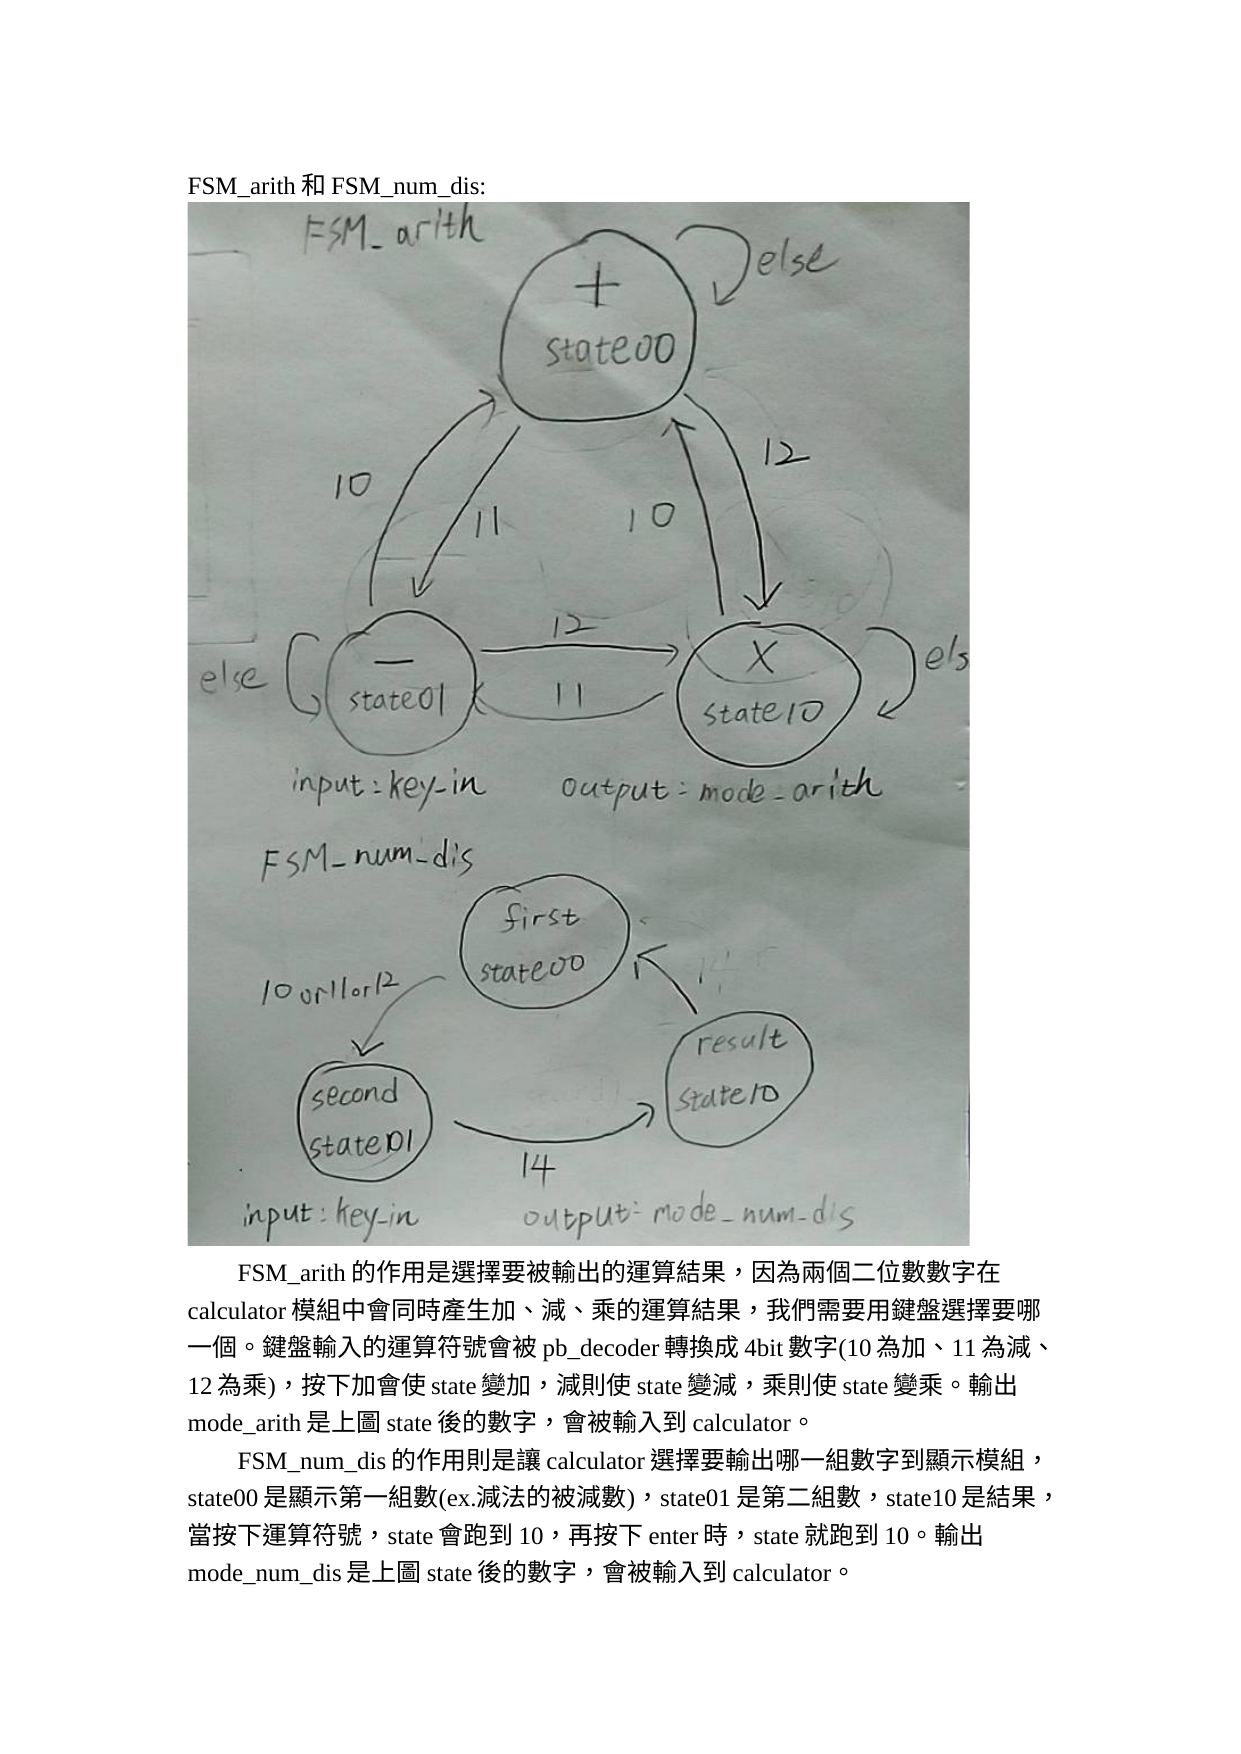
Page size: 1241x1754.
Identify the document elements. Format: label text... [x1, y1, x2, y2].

text FSM_arith的作用是選擇要被輸出的運算結果，因為兩個二位數數字在calculator模組中會同時產生加、減、乘的運算結果，我們需要用鍵盤選擇要哪一個。鍵盤輸入的運算符號會被pb_decoder轉換成4bit數字(10為加、11為減、12為乘)，按下加會使state變加，減則使state變減，乘則使state變乘。輸出mode_arith是上圖state後的數字，會被輸入到calculator。 [187, 1252, 1053, 1439]
text FSM_arith和FSM_num_dis: [187, 164, 1053, 202]
picture [187, 202, 970, 1246]
text FSM_num_dis的作用則是讓calculator選擇要輸出哪一組數字到顯示模組，state00是顯示第一組數(ex.減法的被減數)，state01是第二組數，state10是結果，當按下運算符號，state會跑到10，再按下enter時，state就跑到10。輸出mode_num_dis是上圖state後的數字，會被輸入到calculator。 [187, 1439, 1053, 1589]
